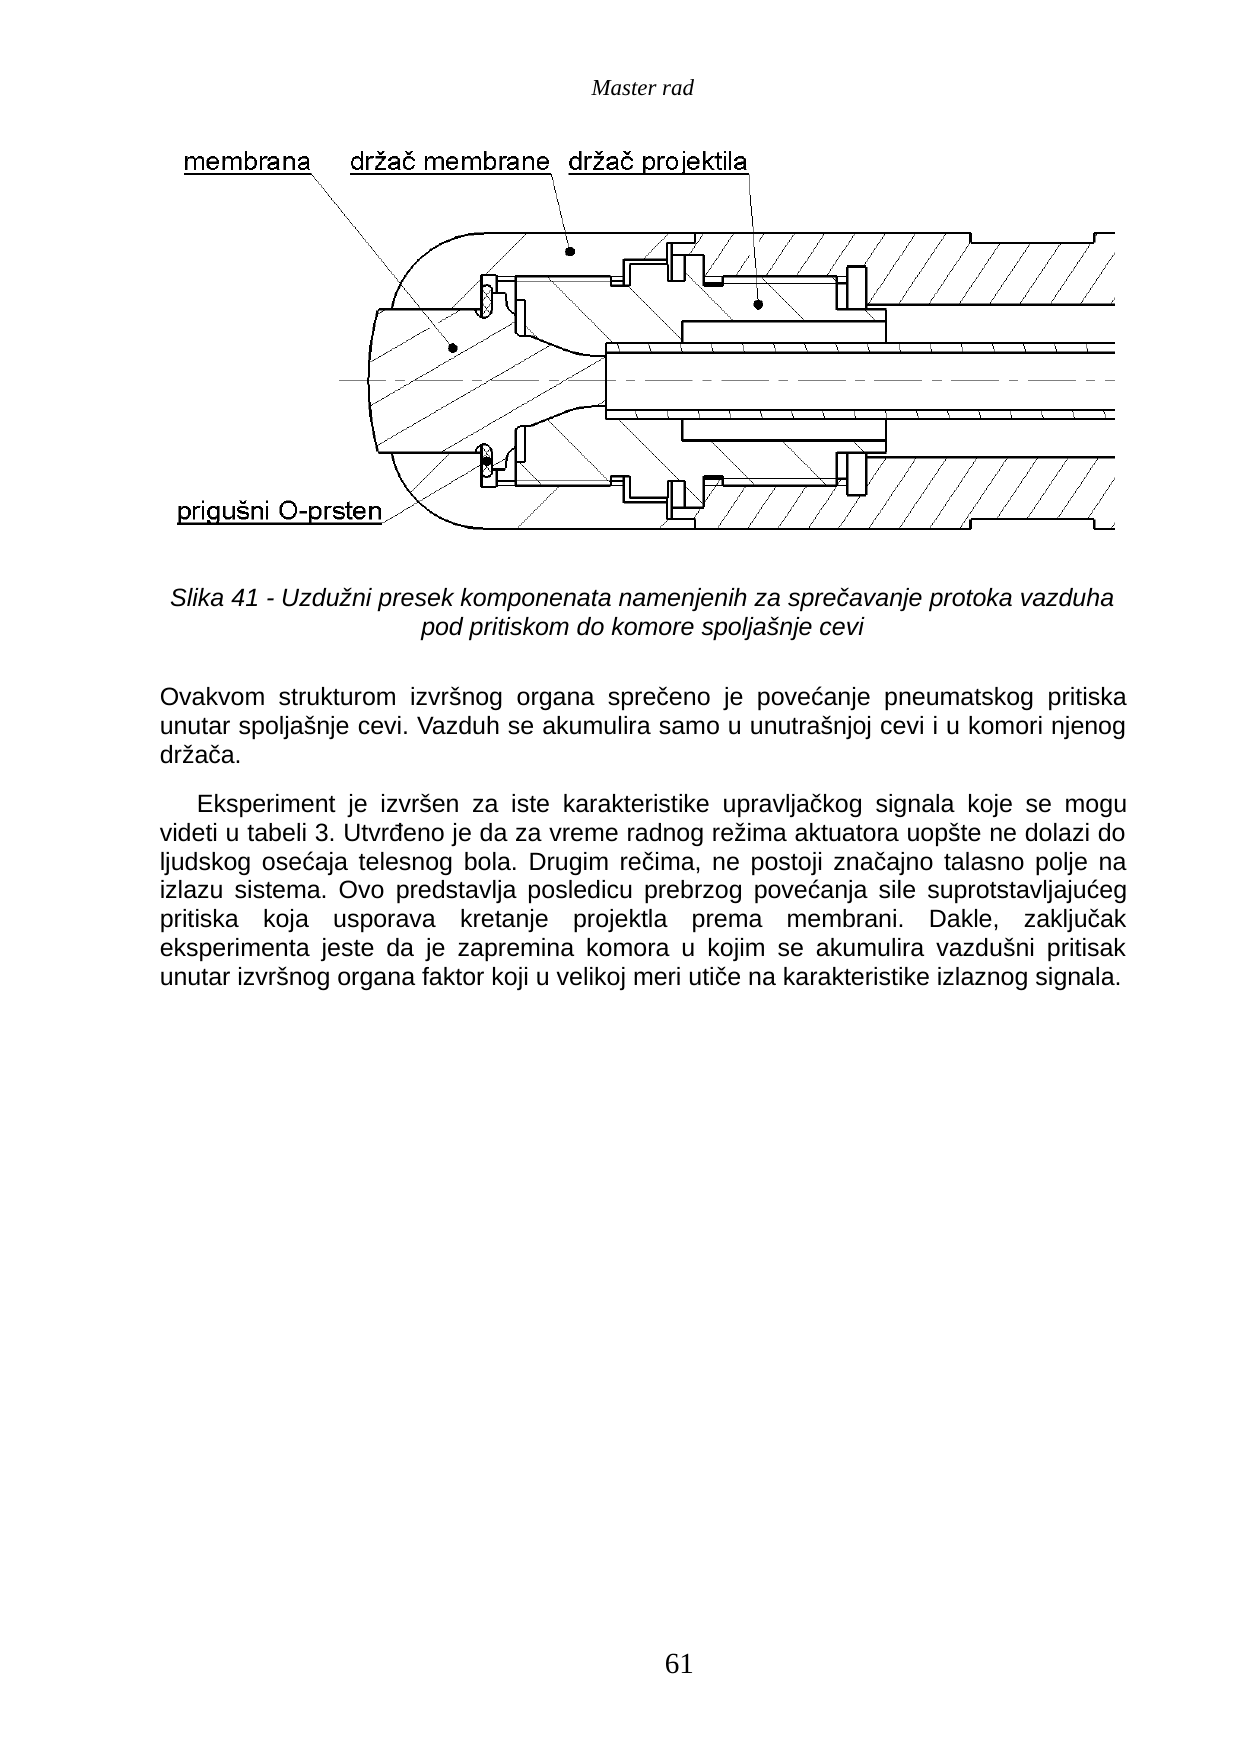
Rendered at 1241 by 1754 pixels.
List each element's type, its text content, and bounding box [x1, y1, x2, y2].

picture [172, 150, 1115, 542]
text Slika 41 - Uzdužni presek komponenata namenjenih za sprečavanje protoka vazduha pod pritiskom do komore spoljašnje cevi [159, 583, 1128, 640]
text Ovakvom strukturom izvršnog organa sprečeno je povećanje pneumatskog pritiska unutar spoljašnje cevi. Vazduh se akumulira samo u unutrašnjoj cevi i u komori njenog držača. [159, 682, 1128, 768]
text Eksperiment je izvršen za iste karakteristike upravljačkog signala koje se mogu videti u tabeli 3. Utvrđeno je da za vreme radnog režima aktuatora uopšte ne dolazi do ljudskog osećaja telesnog bola. Drugim rečima, ne postoji značajno talasno polje na izlazu sistema. Ovo predstavlja posledicu prebrzog povećanja sile suprotstavljajućeg pritiska koja usporava kretanje projektla prema membrani. Dakle, zaključak eksperimenta jeste da je zapremina komora u kojim se akumulira vazdušni pritisak unutar izvršnog organa faktor koji u velikoj meri utiče na karakteristike izlaznog signala. [159, 789, 1128, 990]
